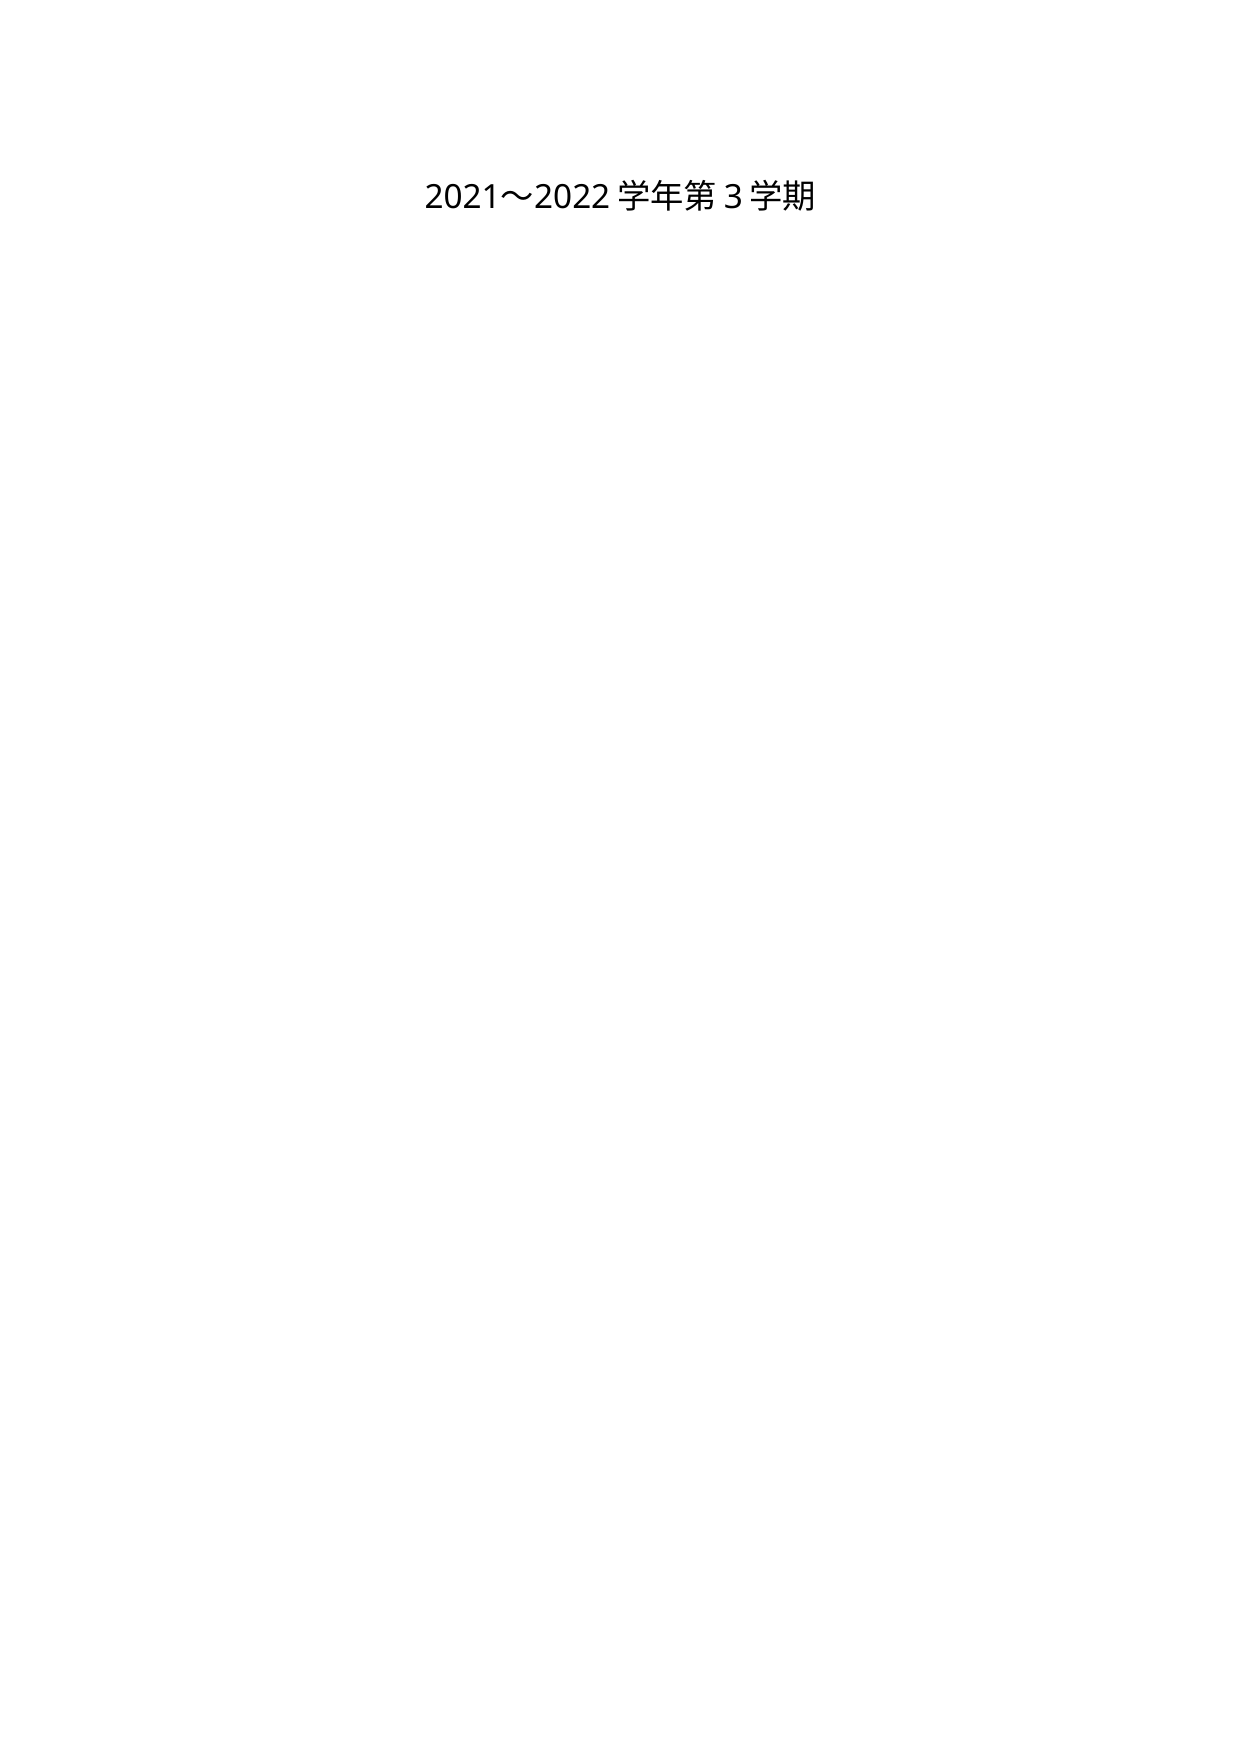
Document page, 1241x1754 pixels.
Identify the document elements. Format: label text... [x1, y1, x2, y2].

text 2021～2022学年第3学期 [187, 162, 1053, 227]
